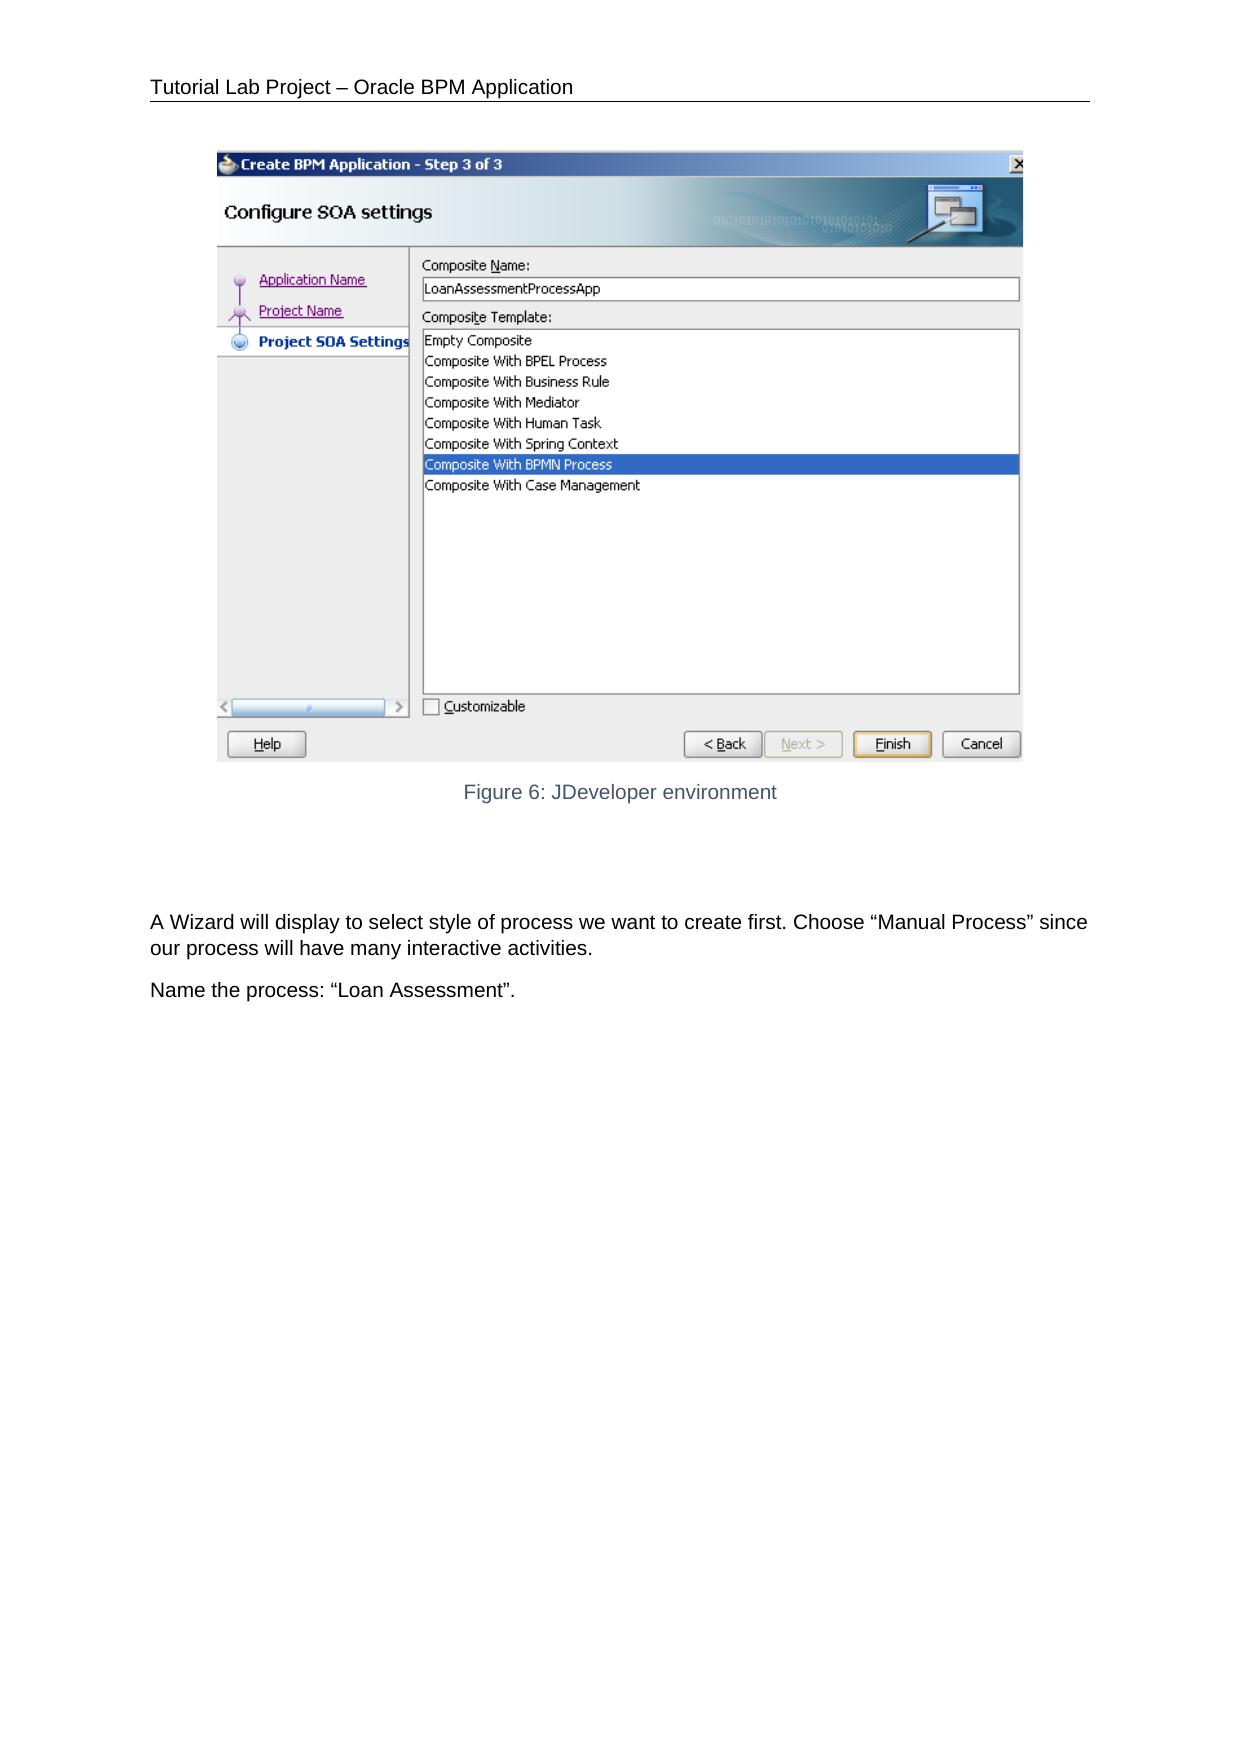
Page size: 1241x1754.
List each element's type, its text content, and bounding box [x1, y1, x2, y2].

text Name the process: “Loan Assessment”. [150, 978, 1090, 1002]
picture [217, 150, 1024, 762]
text A Wizard will display to select style of process we want to create first. Choose “Manual Process” since our process will have many interactive activities. [150, 910, 1090, 960]
